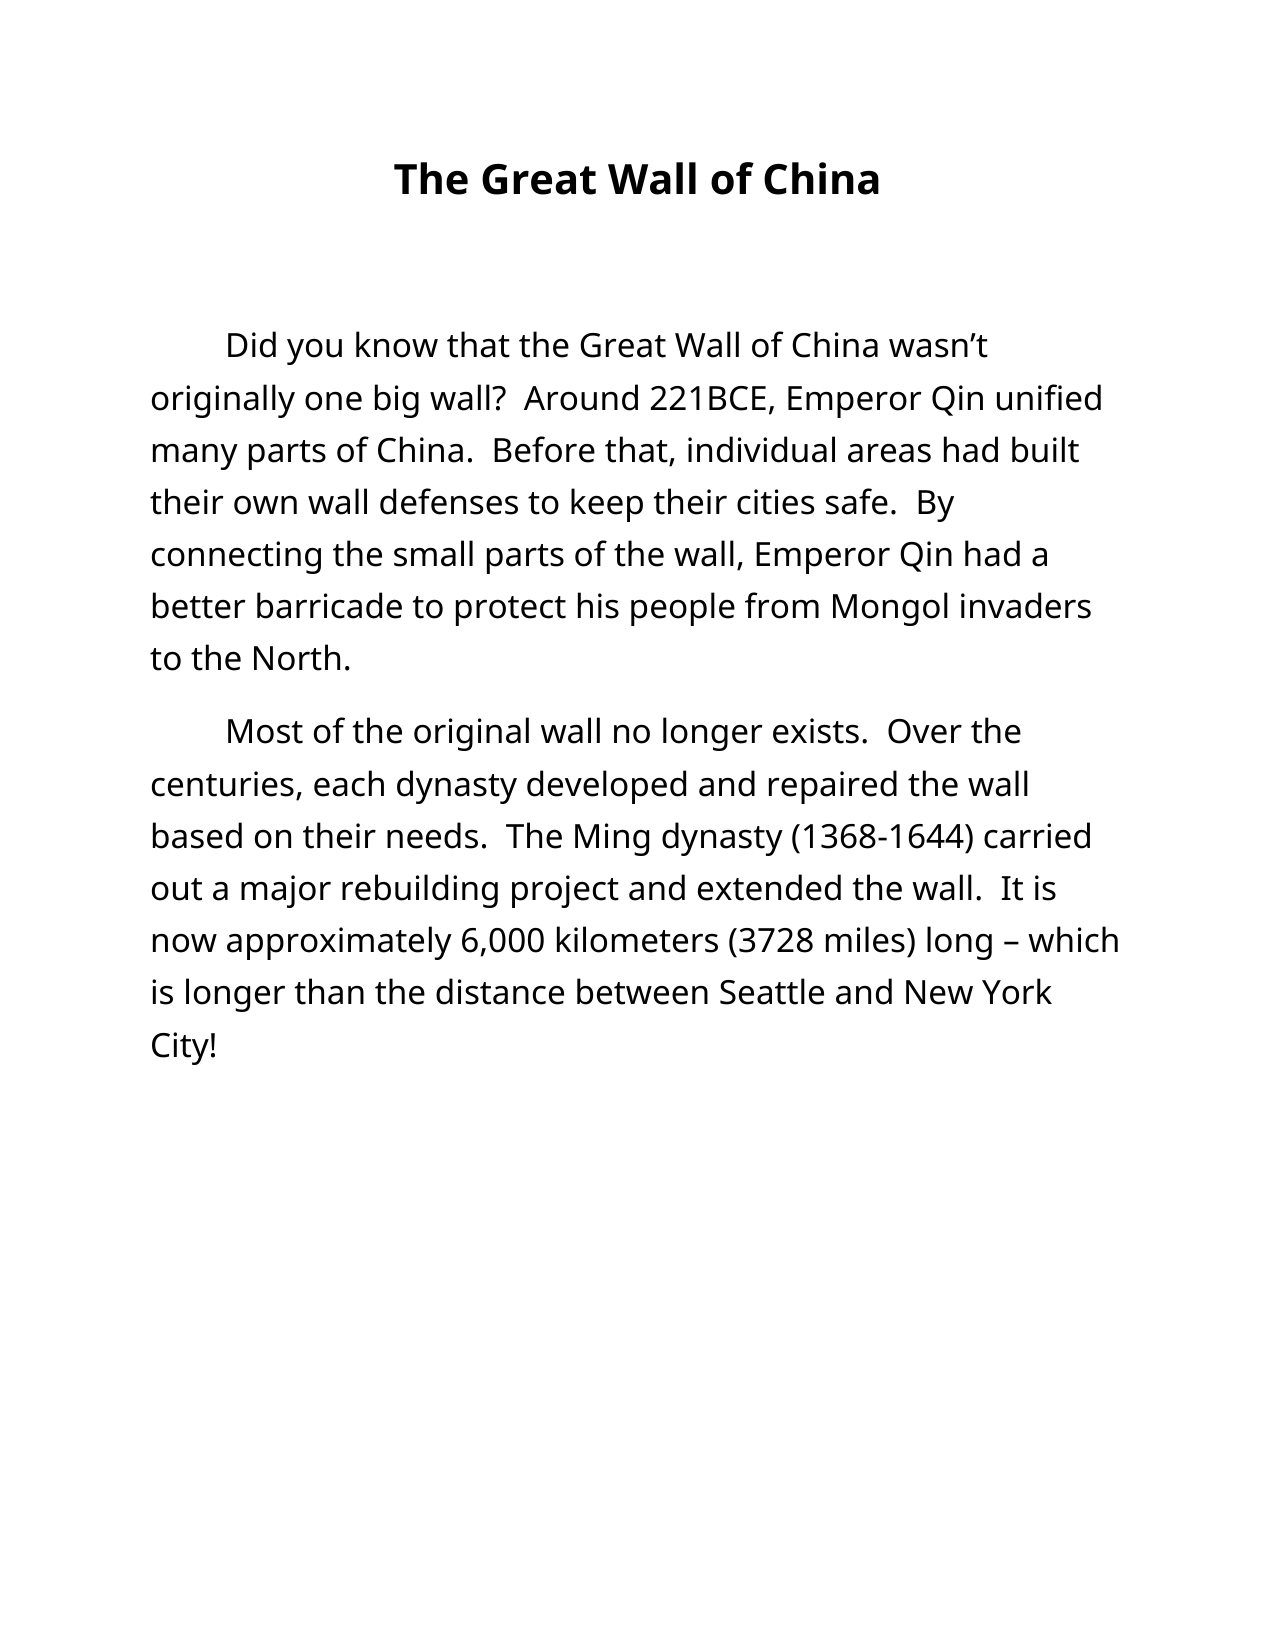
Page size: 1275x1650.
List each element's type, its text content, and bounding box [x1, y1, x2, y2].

text Did you know that the Great Wall of China wasn’t originally one big wall? Around 221BCE, Emperor Qin unified many parts of China. Before that, individual areas had built their own wall defenses to keep their cities safe. By connecting the small parts of the wall, Emperor Qin had a better barricade to protect his people from Mongol invaders to the North. [150, 322, 1125, 681]
text The Great Wall of China [150, 150, 1125, 207]
text Most of the original wall no longer exists. Over the centuries, each dynasty developed and repaired the wall based on their needs. The Ming dynasty (1368-1644) carried out a major rebuilding project and extended the wall. It is now approximately 6,000 kilometers (3728 miles) long – which is longer than the distance between Seattle and New York City! [150, 708, 1125, 1067]
